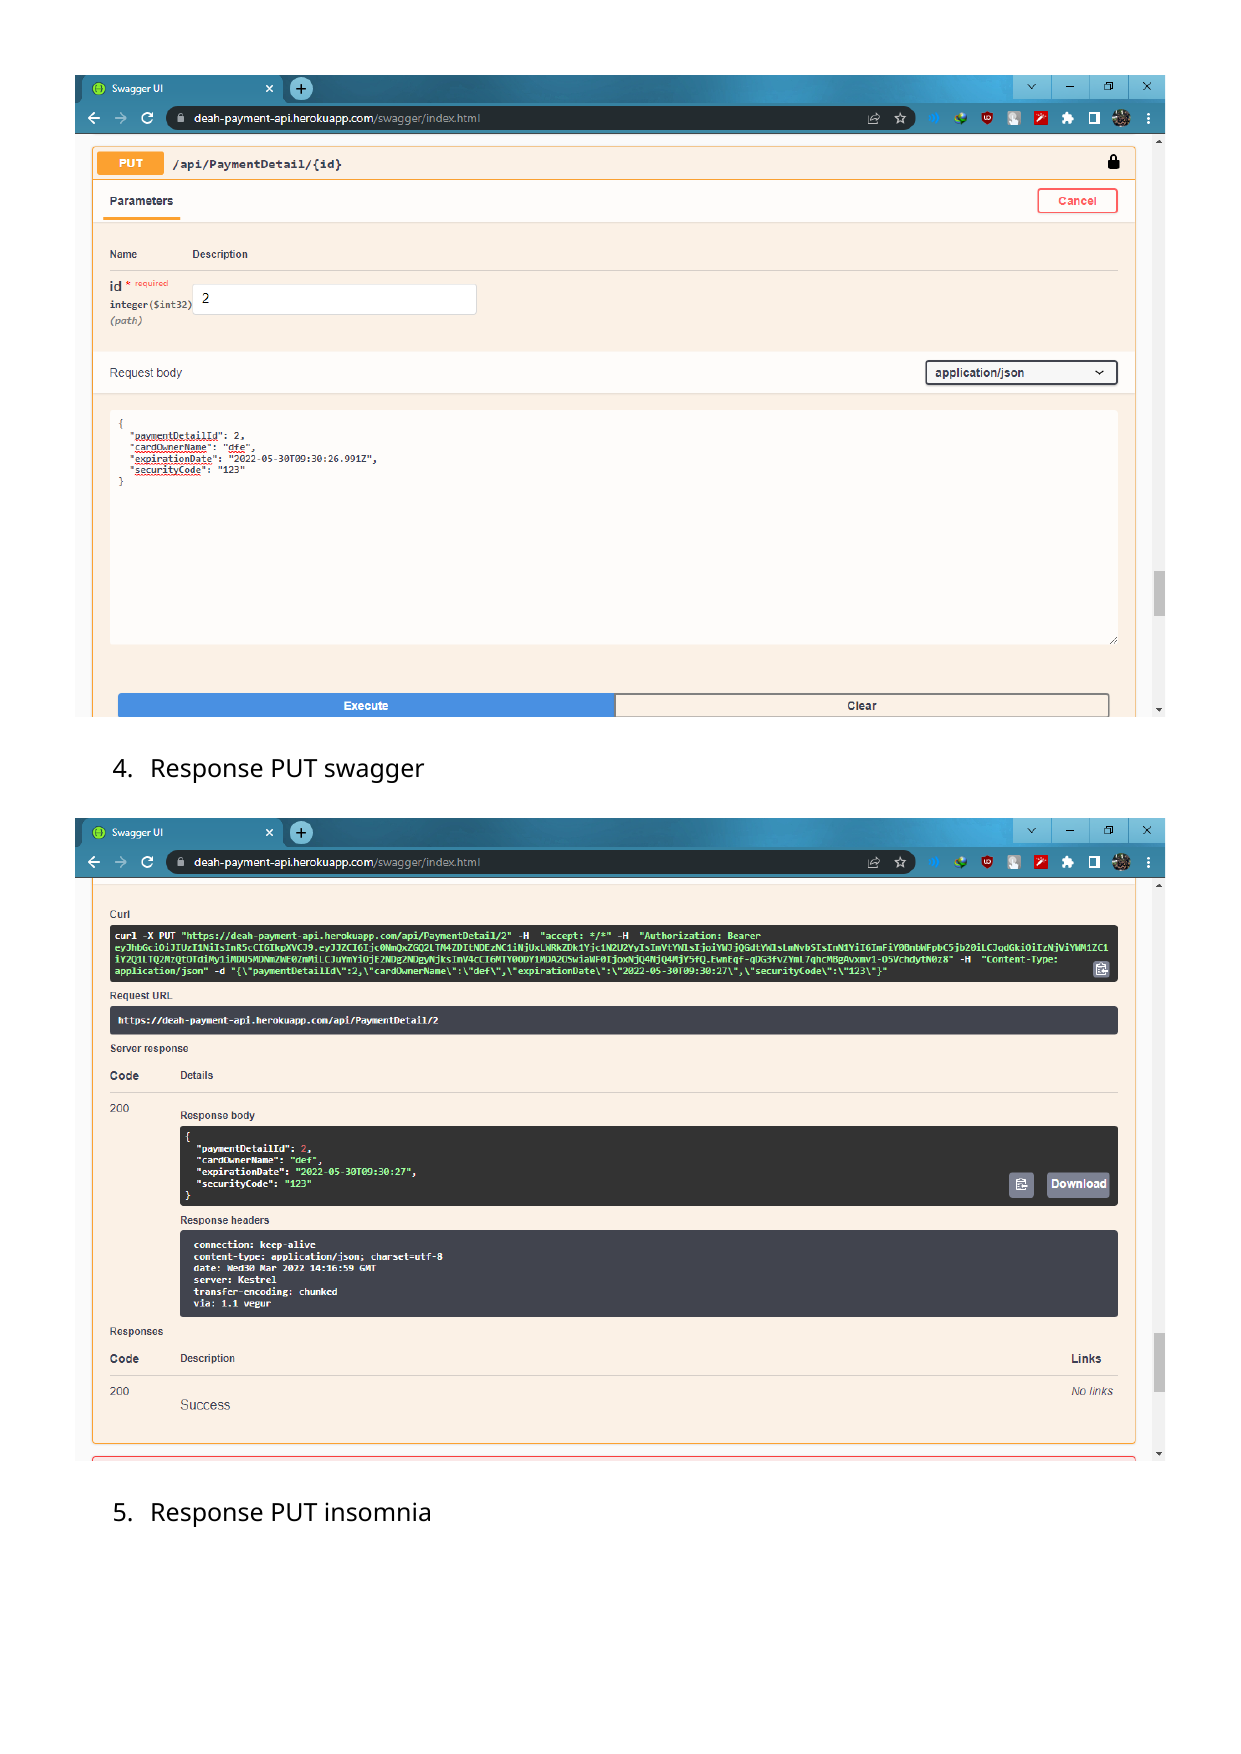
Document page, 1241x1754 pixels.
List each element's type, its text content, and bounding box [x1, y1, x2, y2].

picture [75, 818, 1166, 1461]
list Response PUT swagger [112, 751, 1165, 785]
picture [75, 75, 1166, 717]
list Response PUT insomnia [112, 1494, 1165, 1528]
